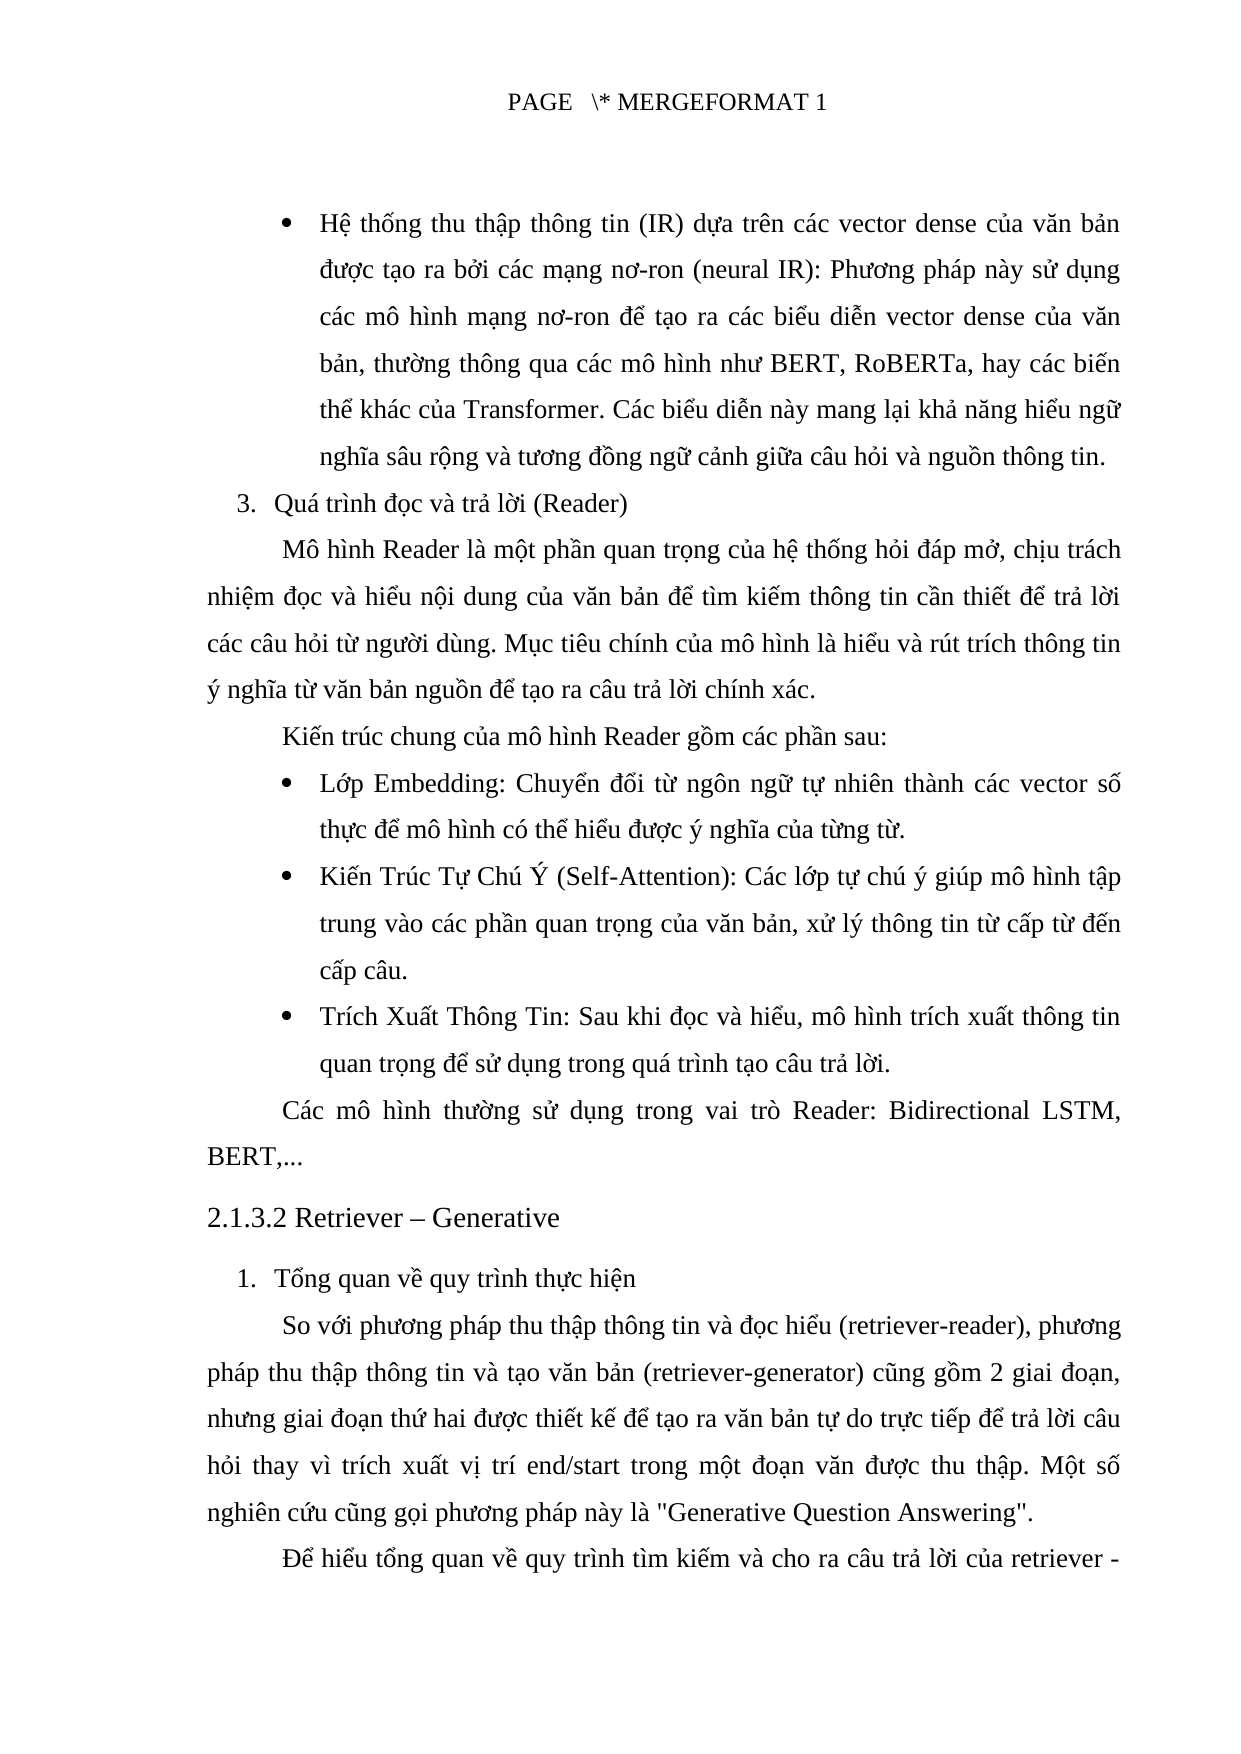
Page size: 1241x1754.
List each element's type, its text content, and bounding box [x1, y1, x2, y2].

text Các mô hình thường sử dụng trong vai trò Reader: Bidirectional LSTM, BERT,... [207, 1094, 1122, 1172]
list Tổng quan về quy trình thực hiện [236, 1262, 1122, 1294]
list Hệ thống thu thập thông tin (IR) dựa trên các vector dense của văn bản được tạo ra bởi các mạng nơ-ron (neural IR): Phương pháp này sử dụng các mô hình mạng nơ-ron để tạo ra các biểu diễn vector dense của văn bản, thường thông qua các mô hình như BERT, RoBERTa, hay các biến thể khác của Transformer. Các biểu diễn này mang lại khả năng hiểu ngữ nghĩa sâu rộng và tương đồng ngữ cảnh giữa câu hỏi và nguồn thông tin. [282, 207, 1122, 471]
list Quá trình đọc và trả lời (Reader) [236, 487, 1122, 518]
list Kiến Trúc Tự Chú Ý (Self-Attention): Các lớp tự chú ý giúp mô hình tập trung vào các phần quan trọng của văn bản, xử lý thông tin từ cấp từ đến cấp câu. [282, 860, 1122, 985]
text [207, 1542, 1122, 1574]
text So với phương pháp thu thập thông tin và đọc hiểu (retriever-reader), phương pháp thu thập thông tin và tạo văn bản (retriever-generator) cũng gồm 2 giai đoạn, nhưng giai đoạn thứ hai được thiết kế để tạo ra văn bản tự do trực tiếp để trả lời câu hỏi thay vì trích xuất vị trí end/start trong một đoạn văn được thu thập. Một số nghiên cứu cũng gọi phương pháp này là "Generative Question Answering". [207, 1309, 1122, 1527]
list Trích Xuất Thông Tin: Sau khi đọc và hiểu, mô hình trích xuất thông tin quan trọng để sử dụng trong quá trình tạo câu trả lời. [282, 1000, 1122, 1078]
text Mô hình Reader là một phần quan trọng của hệ thống hỏi đáp mở, chịu trách nhiệm đọc và hiểu nội dung của văn bản để tìm kiếm thông tin cần thiết để trả lời các câu hỏi từ người dùng. Mục tiêu chính của mô hình là hiểu và rút trích thông tin ý nghĩa từ văn bản nguồn để tạo ra câu trả lời chính xác. [207, 533, 1122, 705]
list Lớp Embedding: Chuyển đổi từ ngôn ngữ tự nhiên thành các vector số thực để mô hình có thể hiểu được ý nghĩa của từng từ. [282, 767, 1122, 845]
text Kiến trúc chung của mô hình Reader gồm các phần sau: [207, 720, 1122, 751]
subtitle Retriever – Generative [207, 1200, 1122, 1233]
